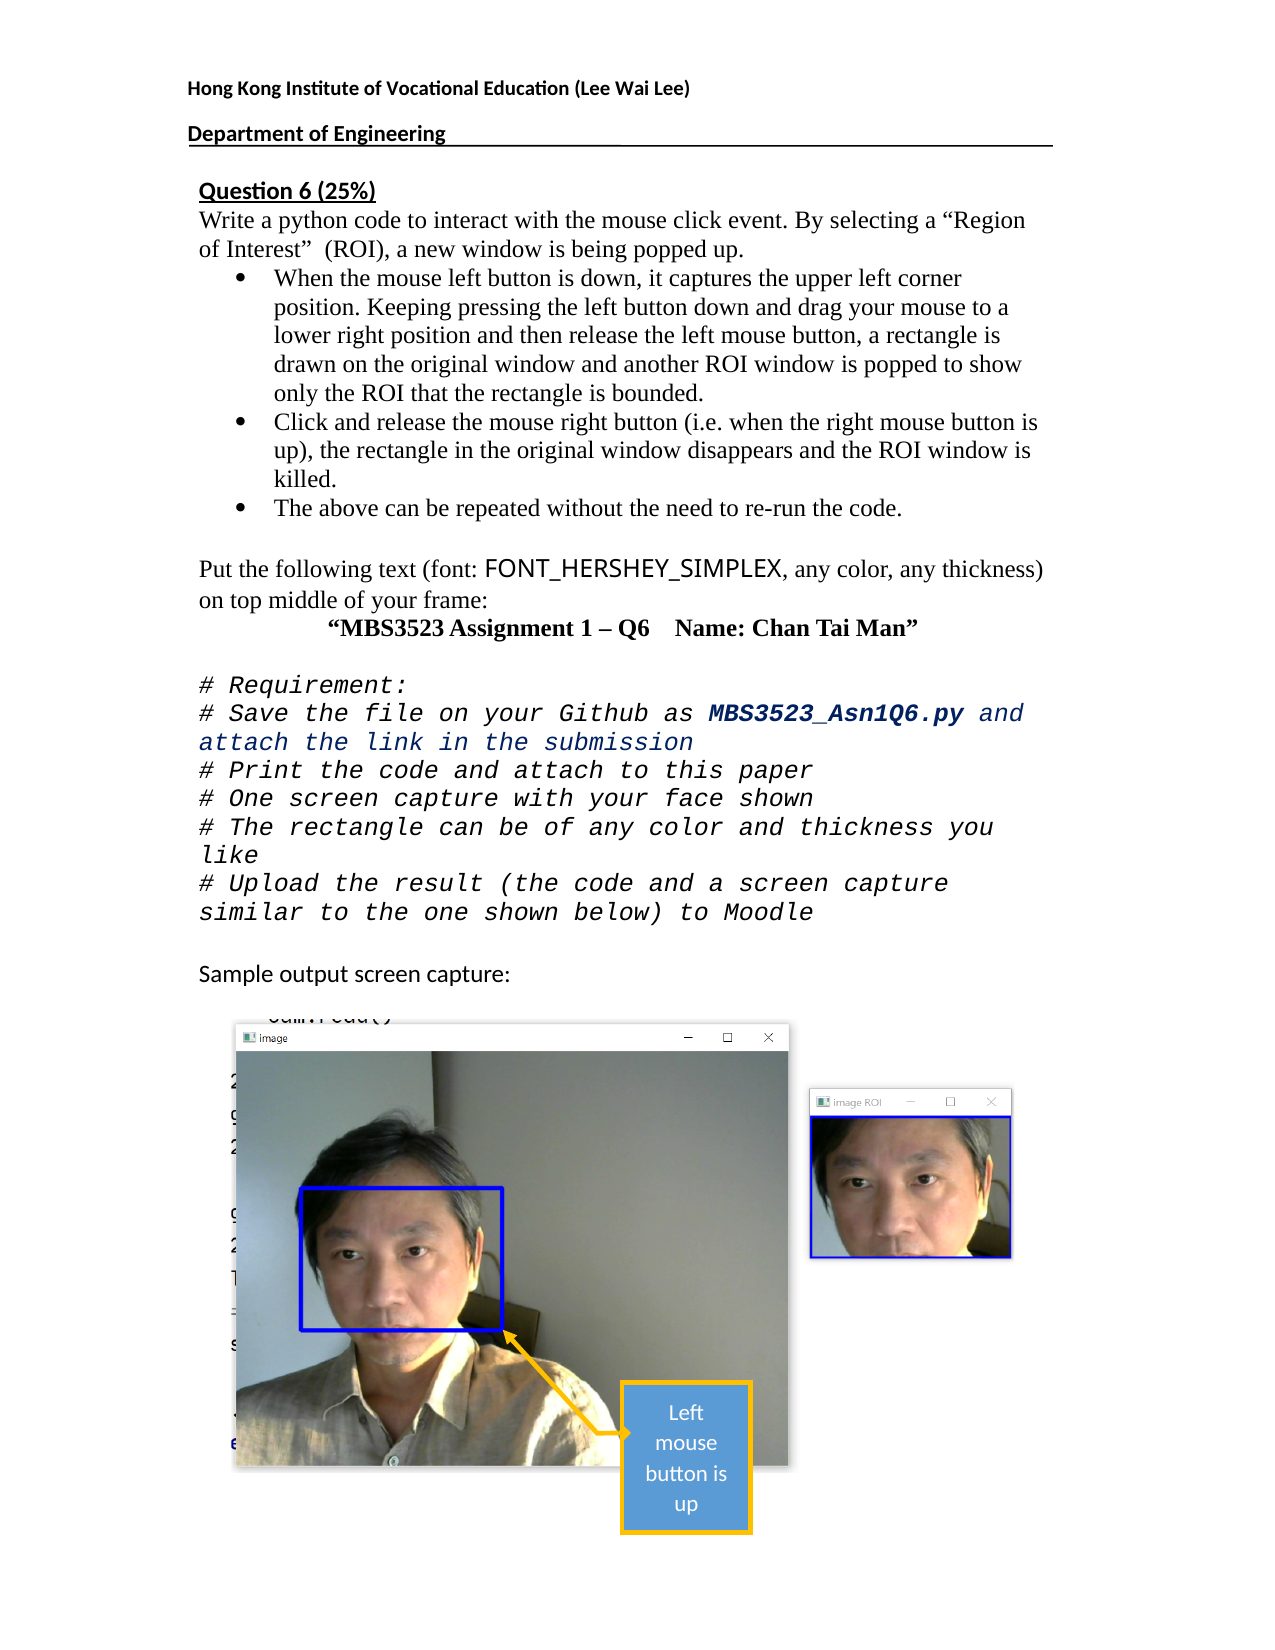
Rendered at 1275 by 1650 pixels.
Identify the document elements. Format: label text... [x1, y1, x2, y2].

table_cell Write a python code to interact with the mouse click event. By selecting a “Region of Interest” (ROI), a new window is being popped up. When the mouse left button is down, it captures the upper left corner position. Keeping pressing the left button down and drag your mouse to a lower right position and then release the left mouse button, a rectangle is drawn on the original window and another ROI window is popped to show only the ROI that the rectangle is bounded. Click and release the mouse right button (i.e. when the right mouse button is up), the rectangle in the original window disappears and the ROI window is killed. The above can be repeated without the need to re-run the code. Put the following text (font: FONT_HERSHEY_SIMPLEX, any color, any thickness) on top middle of your frame: “MBS3523 Assignment 1 – Q6 Name: Chan Tai Man” # Requirement: # Save the file on your Github as MBS3523_Asn1Q6.py and attach the link in the submission # Print the code and attach to this paper # One screen capture with your face shown # The rectangle can be of any color and thickness you like # Upload the result (the code and a screen capture similar to the one shown below) to Moodle Sample output screen capture: [188, 206, 1058, 1472]
picture [231, 1019, 1015, 1473]
table_header Question 6 (25%) [188, 175, 1058, 206]
